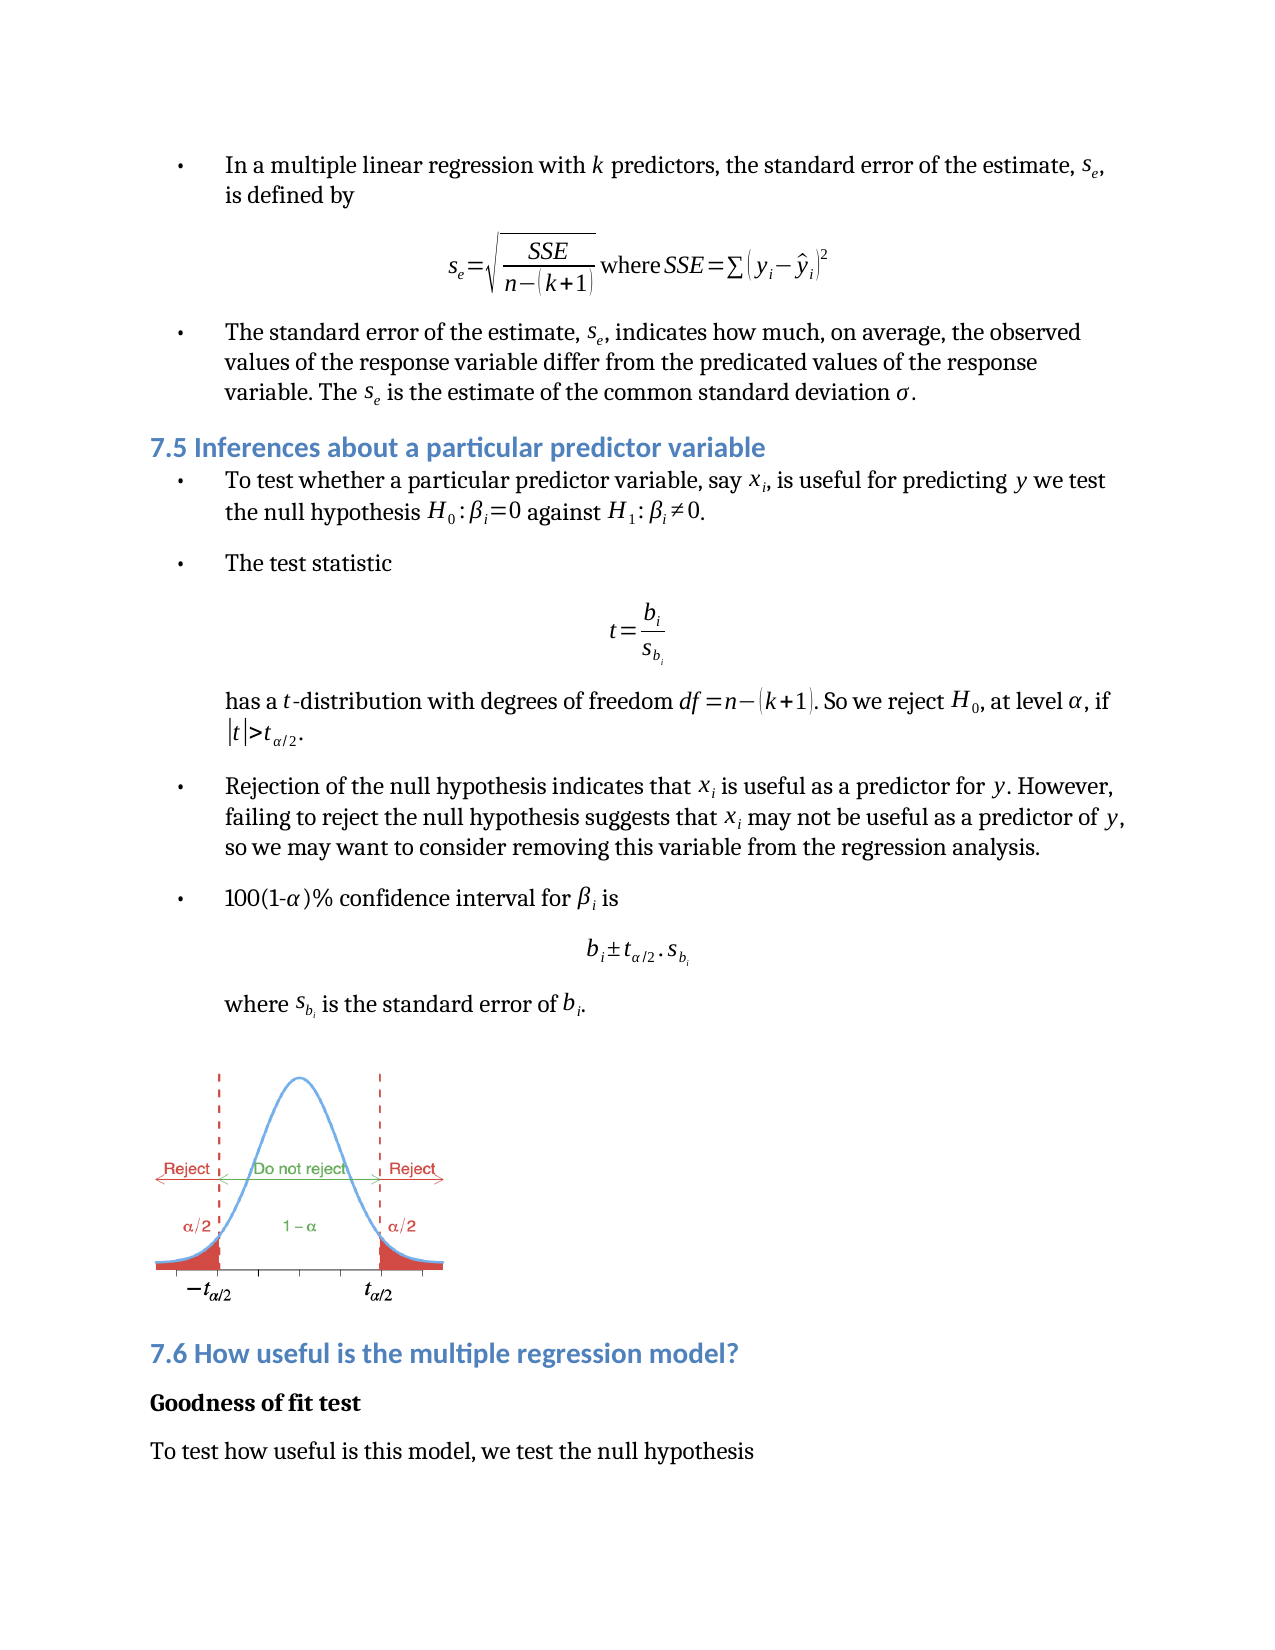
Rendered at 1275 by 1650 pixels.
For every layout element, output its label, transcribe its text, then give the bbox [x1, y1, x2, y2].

list To test whether a particular predictor variable, say , is useful for predicting we test the null hypothesis against . [175, 465, 1125, 528]
list In a multiple linear regression with predictors, the standard error of the estimate, , is defined by [175, 150, 1125, 210]
list has a -distribution with degrees of freedom . So we reject , at level , if [175, 685, 1125, 749]
subtitle 7.5 Inferences about a particular predictor variable [150, 429, 1125, 465]
list Rejection of the null hypothesis indicates that is useful as a predictor for . However, failing to reject the null hypothesis suggests that may not be useful as a predictor of , so we may want to consider removing this variable from the regression analysis. [175, 770, 1125, 862]
list 100(1-)% confidence interval for is [175, 883, 1125, 914]
text To test how useful is this model, we test the null hypothesis [150, 1437, 1125, 1466]
list The standard error of the estimate, , indicates how much, on average, the observed values of the response variable differ from the predicated values of the response variable. The is the estimate of the common standard deviation . [175, 317, 1125, 408]
text Goodness of fit test [150, 1389, 1125, 1418]
picture [150, 1041, 452, 1314]
list where is the standard error of . [175, 987, 1125, 1021]
subtitle 7.6 How useful is the multiple regression model? [150, 1335, 1125, 1371]
list The test statistic [175, 548, 1125, 577]
